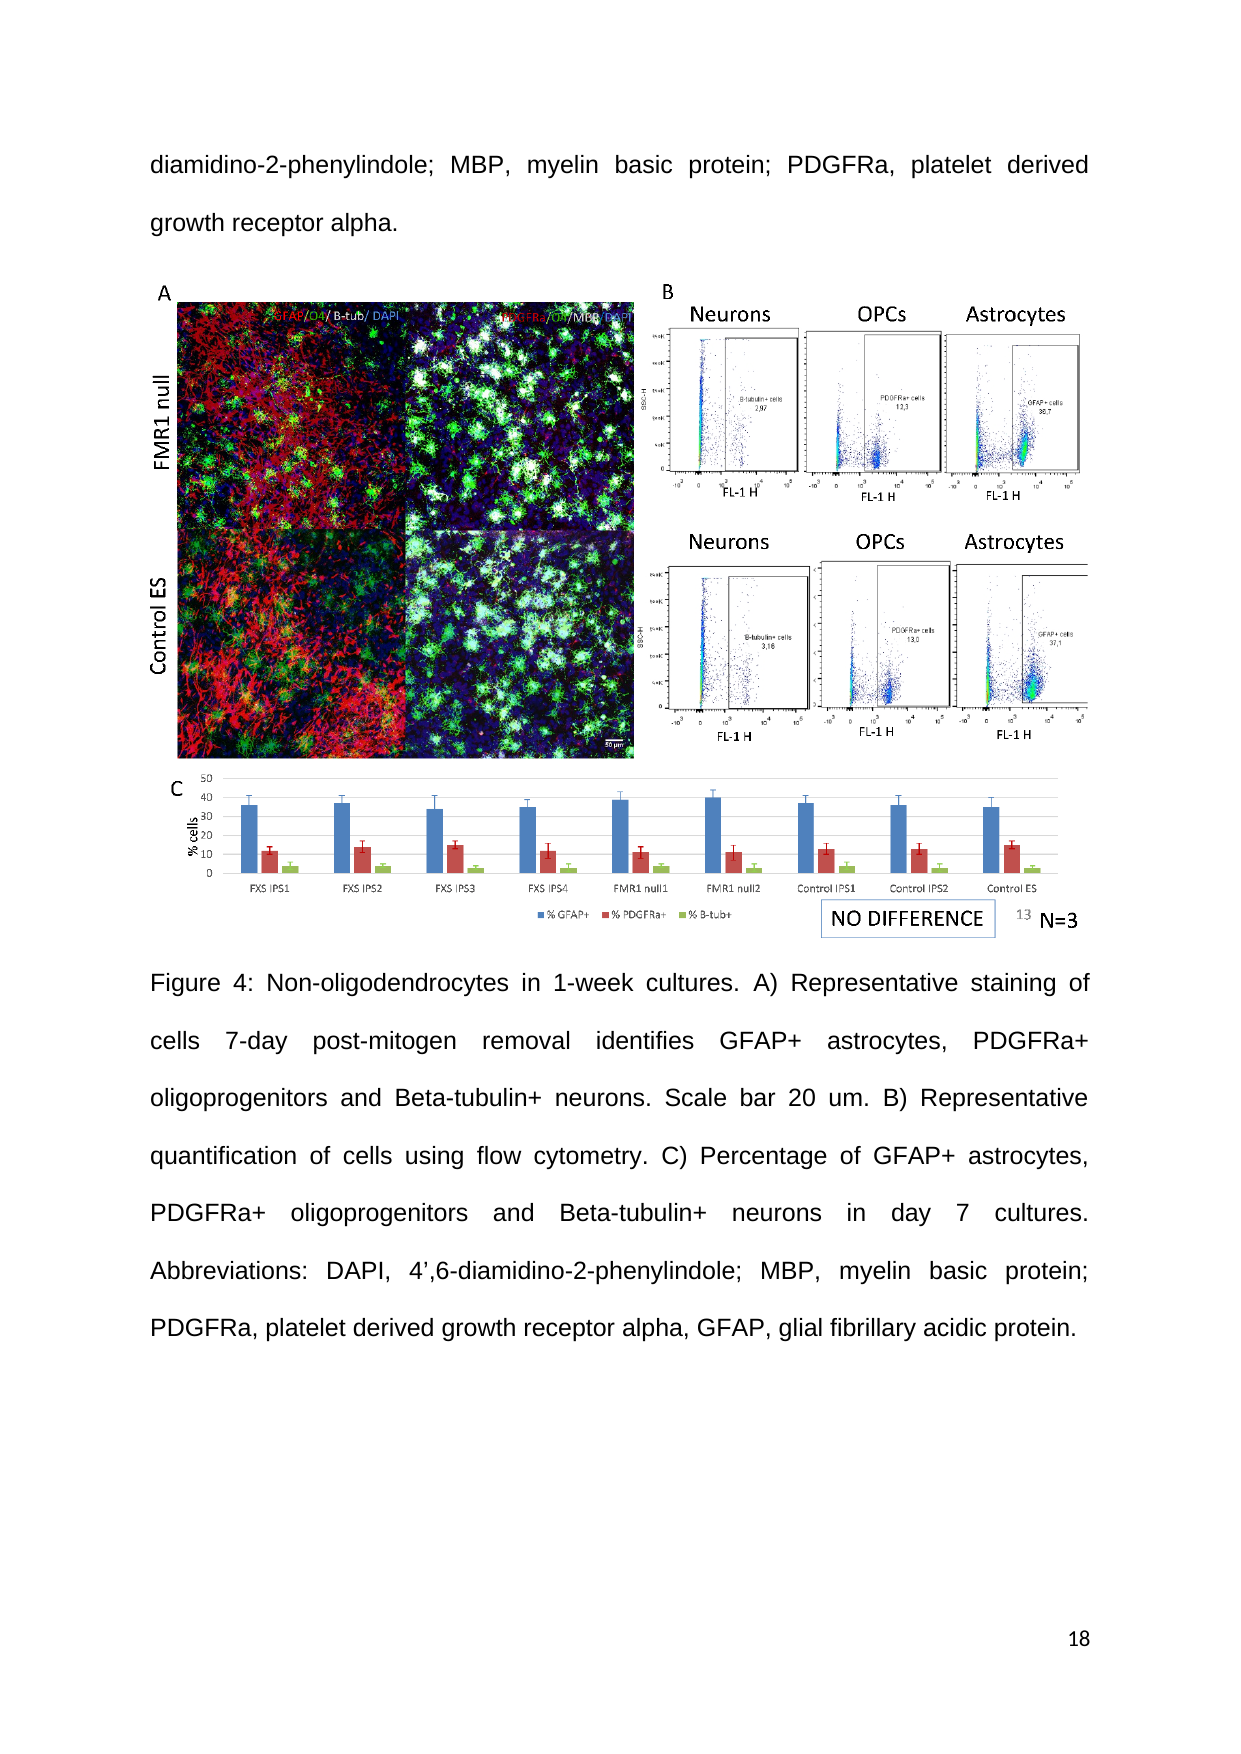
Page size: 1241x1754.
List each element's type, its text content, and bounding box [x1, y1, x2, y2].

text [150, 150, 1090, 236]
picture [150, 281, 1088, 940]
